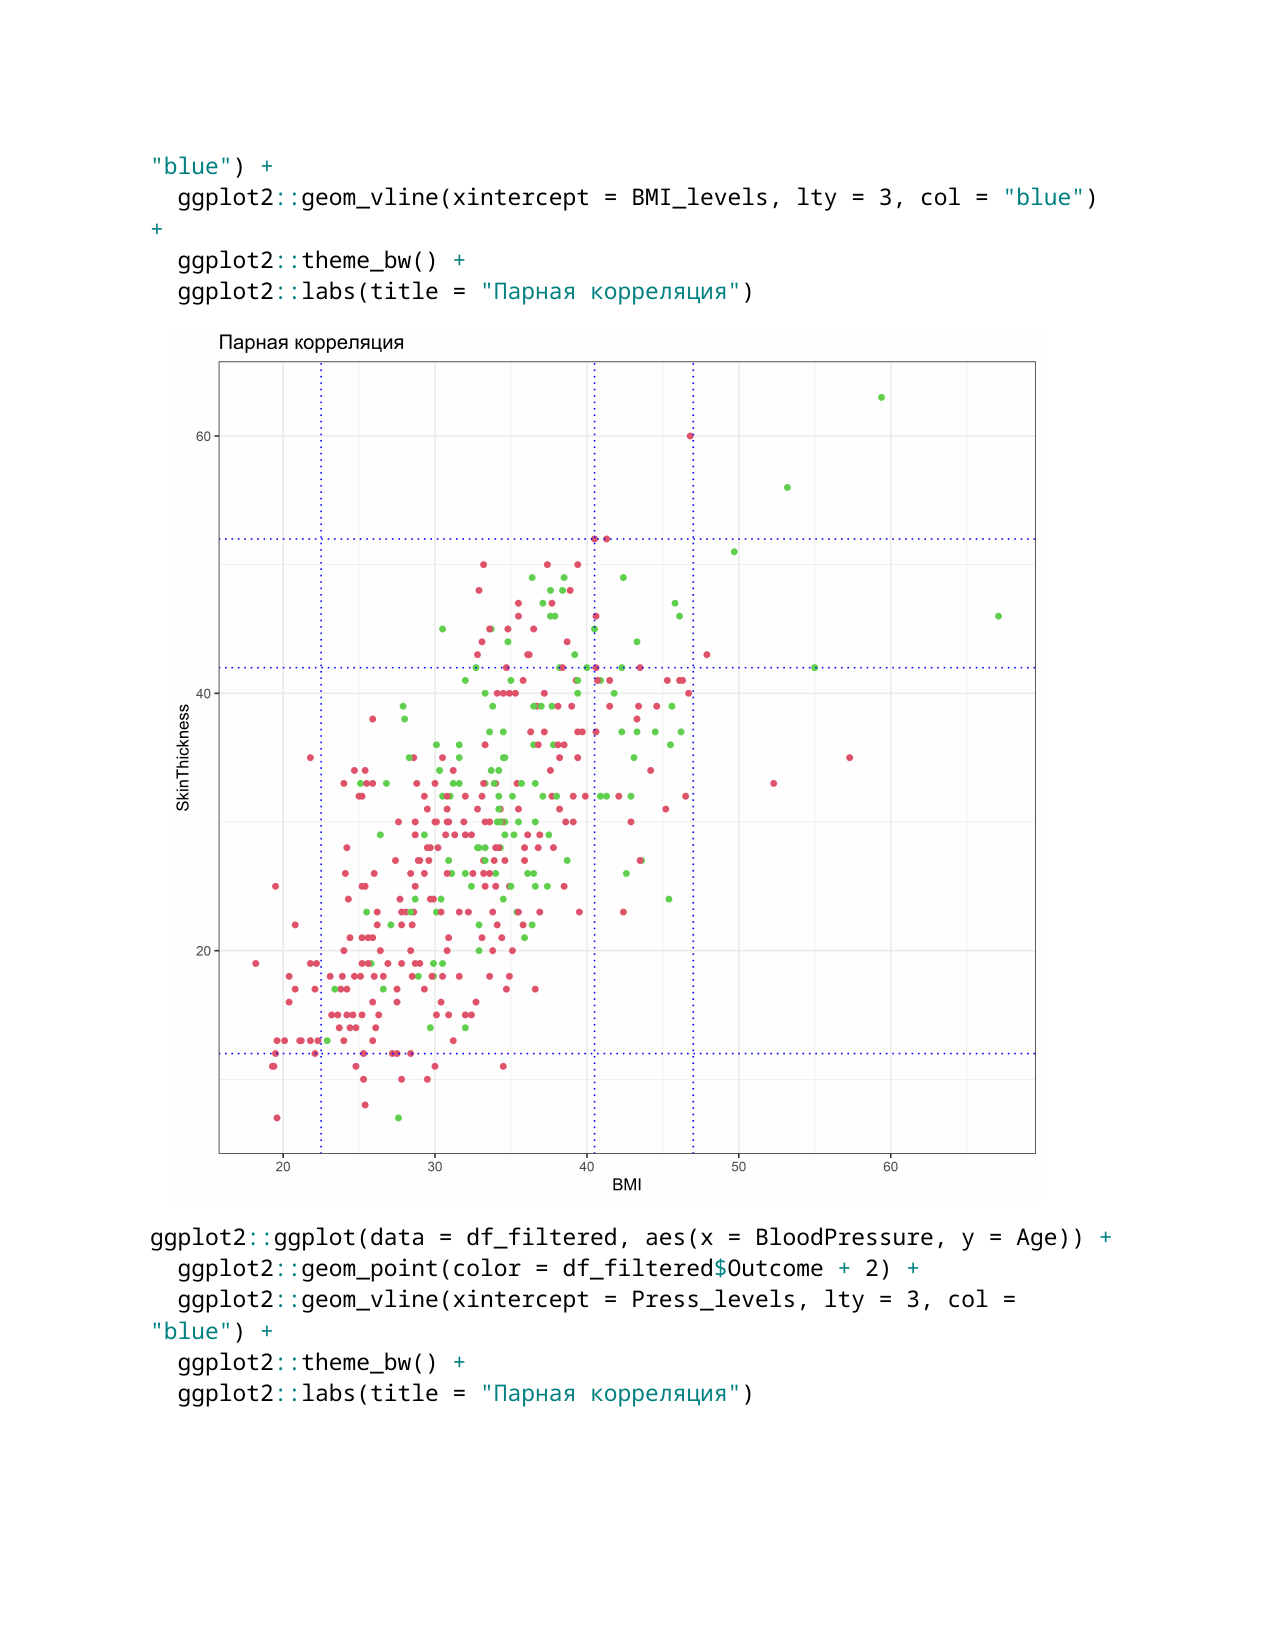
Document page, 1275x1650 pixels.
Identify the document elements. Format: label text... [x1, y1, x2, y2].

picture [168, 327, 1044, 1202]
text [150, 150, 1125, 306]
text ggplot2::ggplot(data = df_filtered, aes(x = BloodPressure, y = Age)) + ggplot2::geom_point(color = df_filtered$Outcome + 2) + ggplot2::geom_vline(xintercept = Press_levels, lty = 3, col = "blue") + ggplot2::theme_bw() + ggplot2::labs(title = "Парная корреляция") [150, 1221, 1125, 1408]
